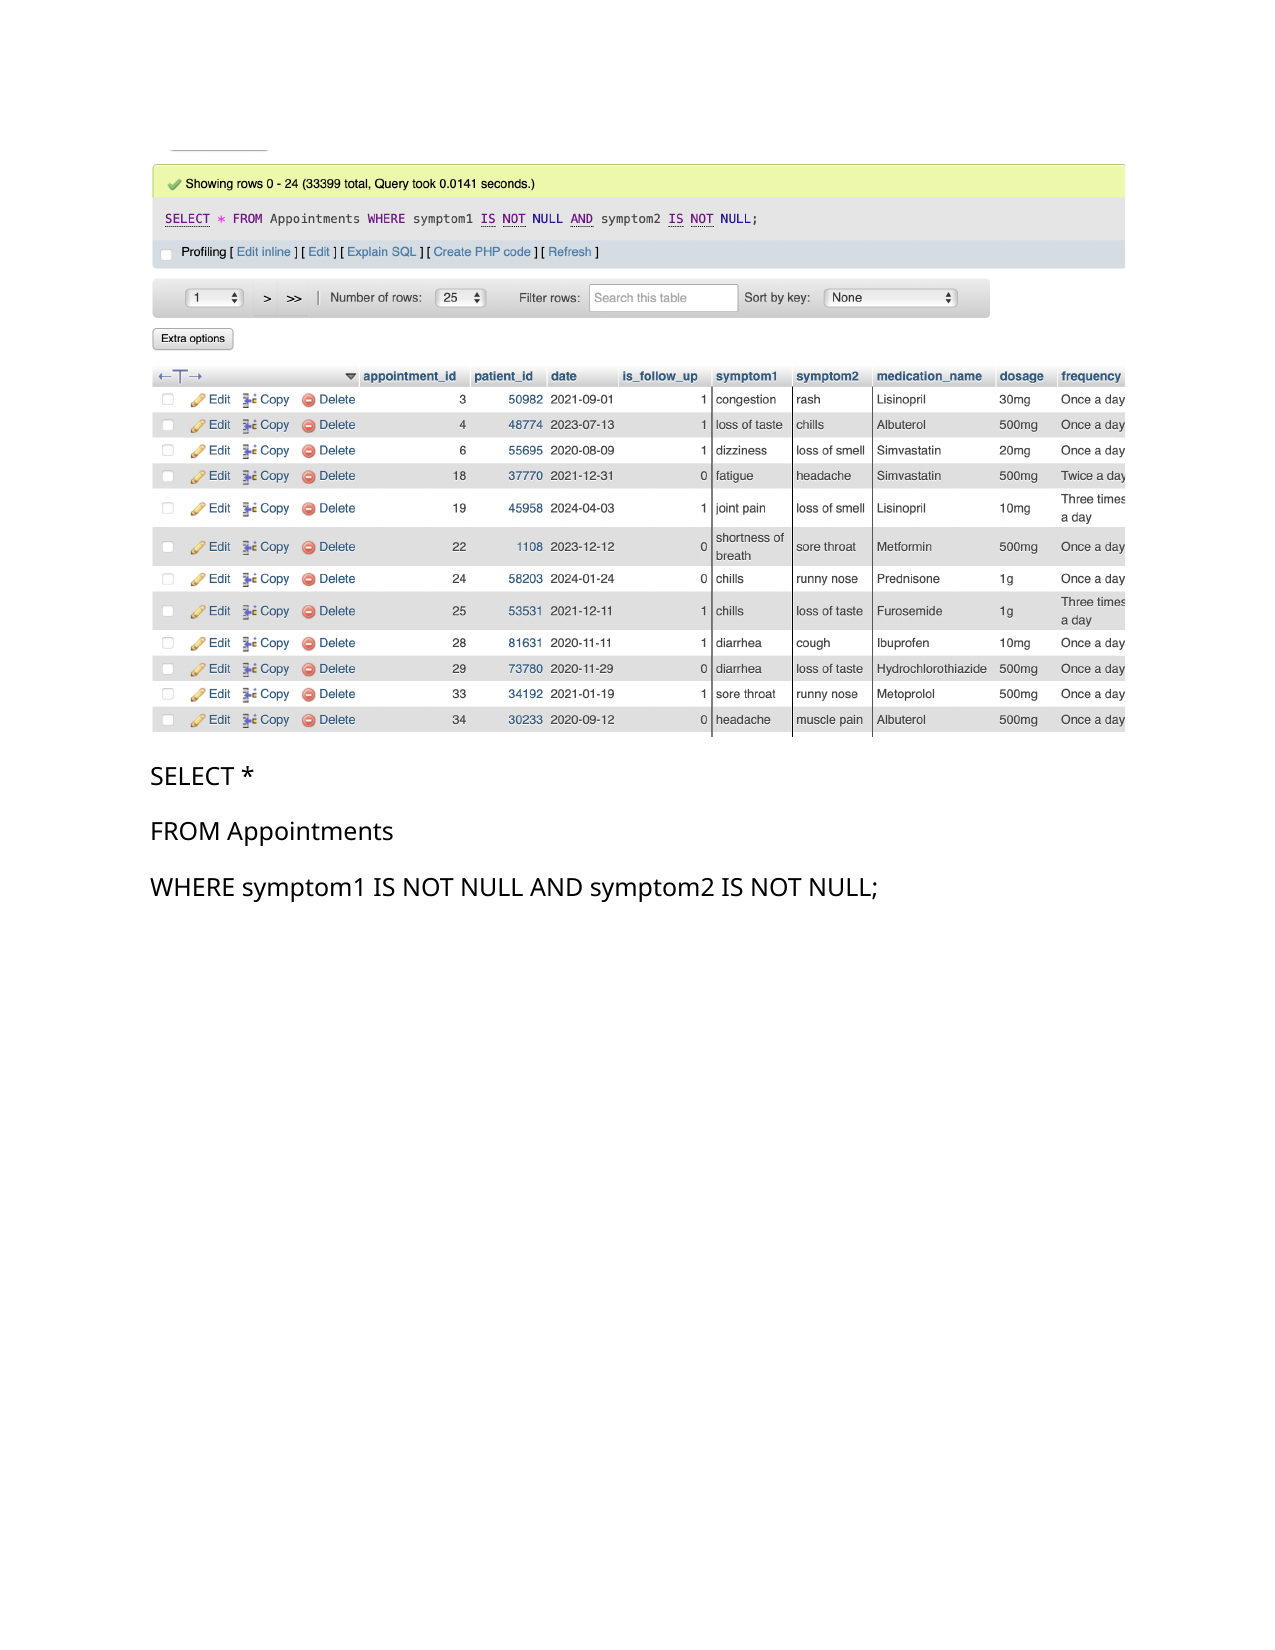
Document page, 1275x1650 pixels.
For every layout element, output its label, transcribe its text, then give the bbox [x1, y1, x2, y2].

picture [150, 150, 1125, 737]
text FROM Appointments [150, 814, 1125, 848]
text WHERE symptom1 IS NOT NULL AND symptom2 IS NOT NULL; [150, 870, 1125, 904]
text SELECT * [150, 758, 1125, 792]
